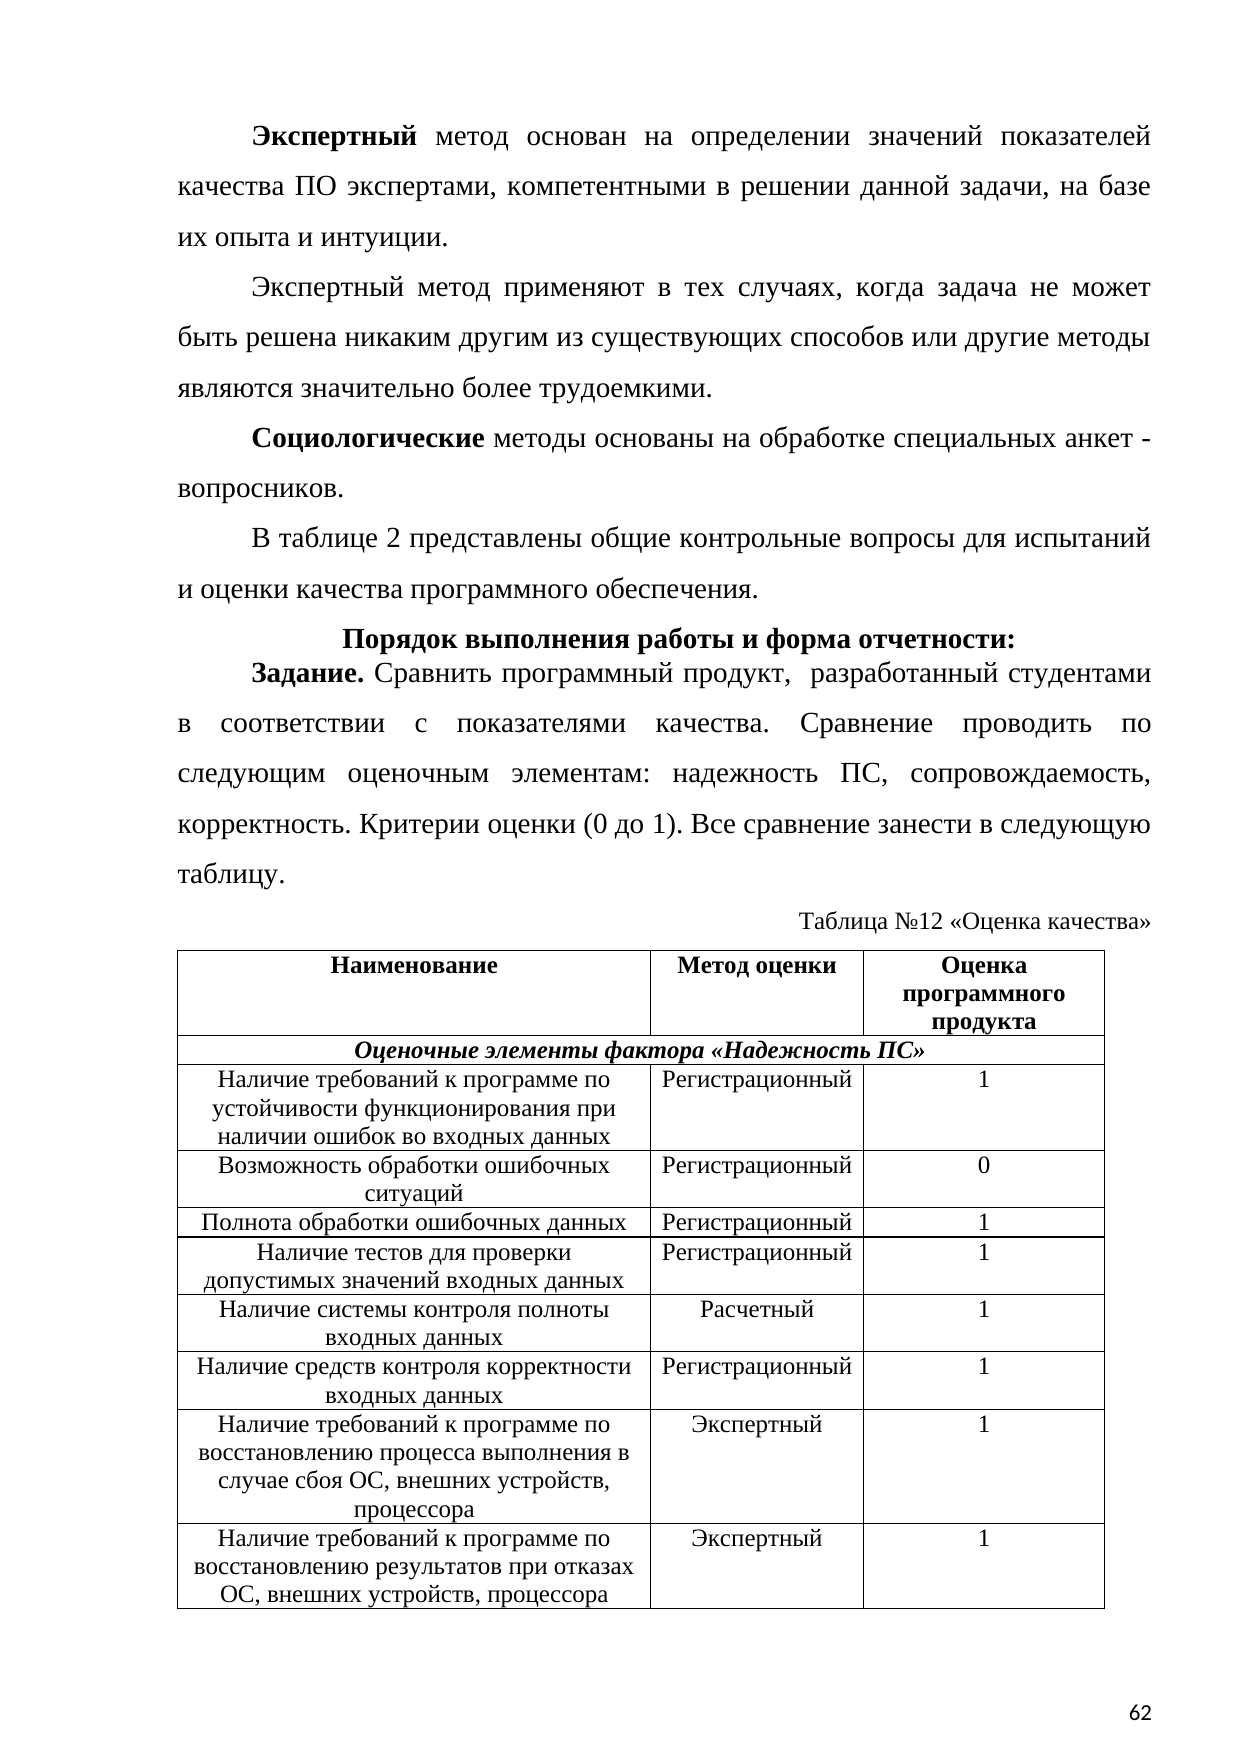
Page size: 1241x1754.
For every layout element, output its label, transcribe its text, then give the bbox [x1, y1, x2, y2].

table_header Метод оценки [651, 951, 863, 1035]
table_cell Регистрационный [651, 1208, 863, 1236]
table_cell Наличие средств контроля корректности входных данных [178, 1352, 650, 1409]
table_cell 1 [864, 1238, 1104, 1294]
table_header Наименование [178, 951, 650, 1035]
table_cell Расчетный [651, 1295, 863, 1351]
table_header Оценка программного продукта [864, 951, 1104, 1035]
table_cell Экспертный [651, 1410, 863, 1522]
text Задание. Сравнить программный продукт, разработанный студентами в соответствии с показателями качества. Сравнение проводить по следующим оценочным элементам: надежность ПС, сопровождаемость, корректность. Критерии оценки (0 до 1). Все сравнение занести в следующую таблицу. [177, 655, 1152, 889]
table_cell Наличие системы контроля полноты входных данных [178, 1295, 650, 1351]
table_cell Наличие требований к программе по восстановлению процесса выполнения в случае сбоя ОС, внешних устройств, процессора [178, 1410, 650, 1522]
text Социологические методы основаны на обработке специальных анкет -вопросников. [177, 420, 1152, 504]
text Порядок выполнения работы и форма отчетности: [177, 621, 1152, 655]
table_cell 1 [864, 1295, 1104, 1351]
table_cell 1 [864, 1352, 1104, 1409]
table_cell Регистрационный [651, 1151, 863, 1207]
text Экспертный метод основан на определении значений показателей качества ПО экспертами, компетентными в решении данной задачи, на базе их опыта и интуиции. [177, 118, 1152, 252]
text Экспертный метод применяют в тех случаях, когда задача не может быть решена никаким другим из существующих способов или другие методы являются значительно более трудоемкими. [177, 269, 1152, 403]
table_cell 1 [864, 1065, 1104, 1150]
table_cell Наличие требований к программе по восстановлению результатов при отказах ОС, внешних устройств, процессора [178, 1524, 650, 1608]
table_cell 1 [864, 1410, 1104, 1522]
table_cell Регистрационный [651, 1352, 863, 1409]
table_cell Оценочные элементы фактора «Надежность ПС» [178, 1036, 1104, 1064]
table_cell 1 [864, 1208, 1104, 1236]
table_cell 0 [864, 1151, 1104, 1207]
table_cell Экспертный [651, 1524, 863, 1608]
table_cell Наличие тестов для проверки допустимых значений входных данных [178, 1238, 650, 1294]
text Таблица №12 «Оценка качества» [177, 906, 1152, 935]
table_cell Регистрационный [651, 1065, 863, 1150]
table_cell Возможность обработки ошибочных ситуаций [178, 1151, 650, 1207]
table_cell Полнота обработки ошибочных данных [178, 1208, 650, 1236]
table_cell Наличие требований к программе по устойчивости функционирования при наличии ошибок во входных данных [178, 1065, 650, 1150]
table_cell Регистрационный [651, 1238, 863, 1294]
table_cell 1 [864, 1524, 1104, 1608]
text В таблице 2 представлены общие контрольные вопросы для испытаний и оценки качества программного обеспечения. [177, 521, 1152, 604]
